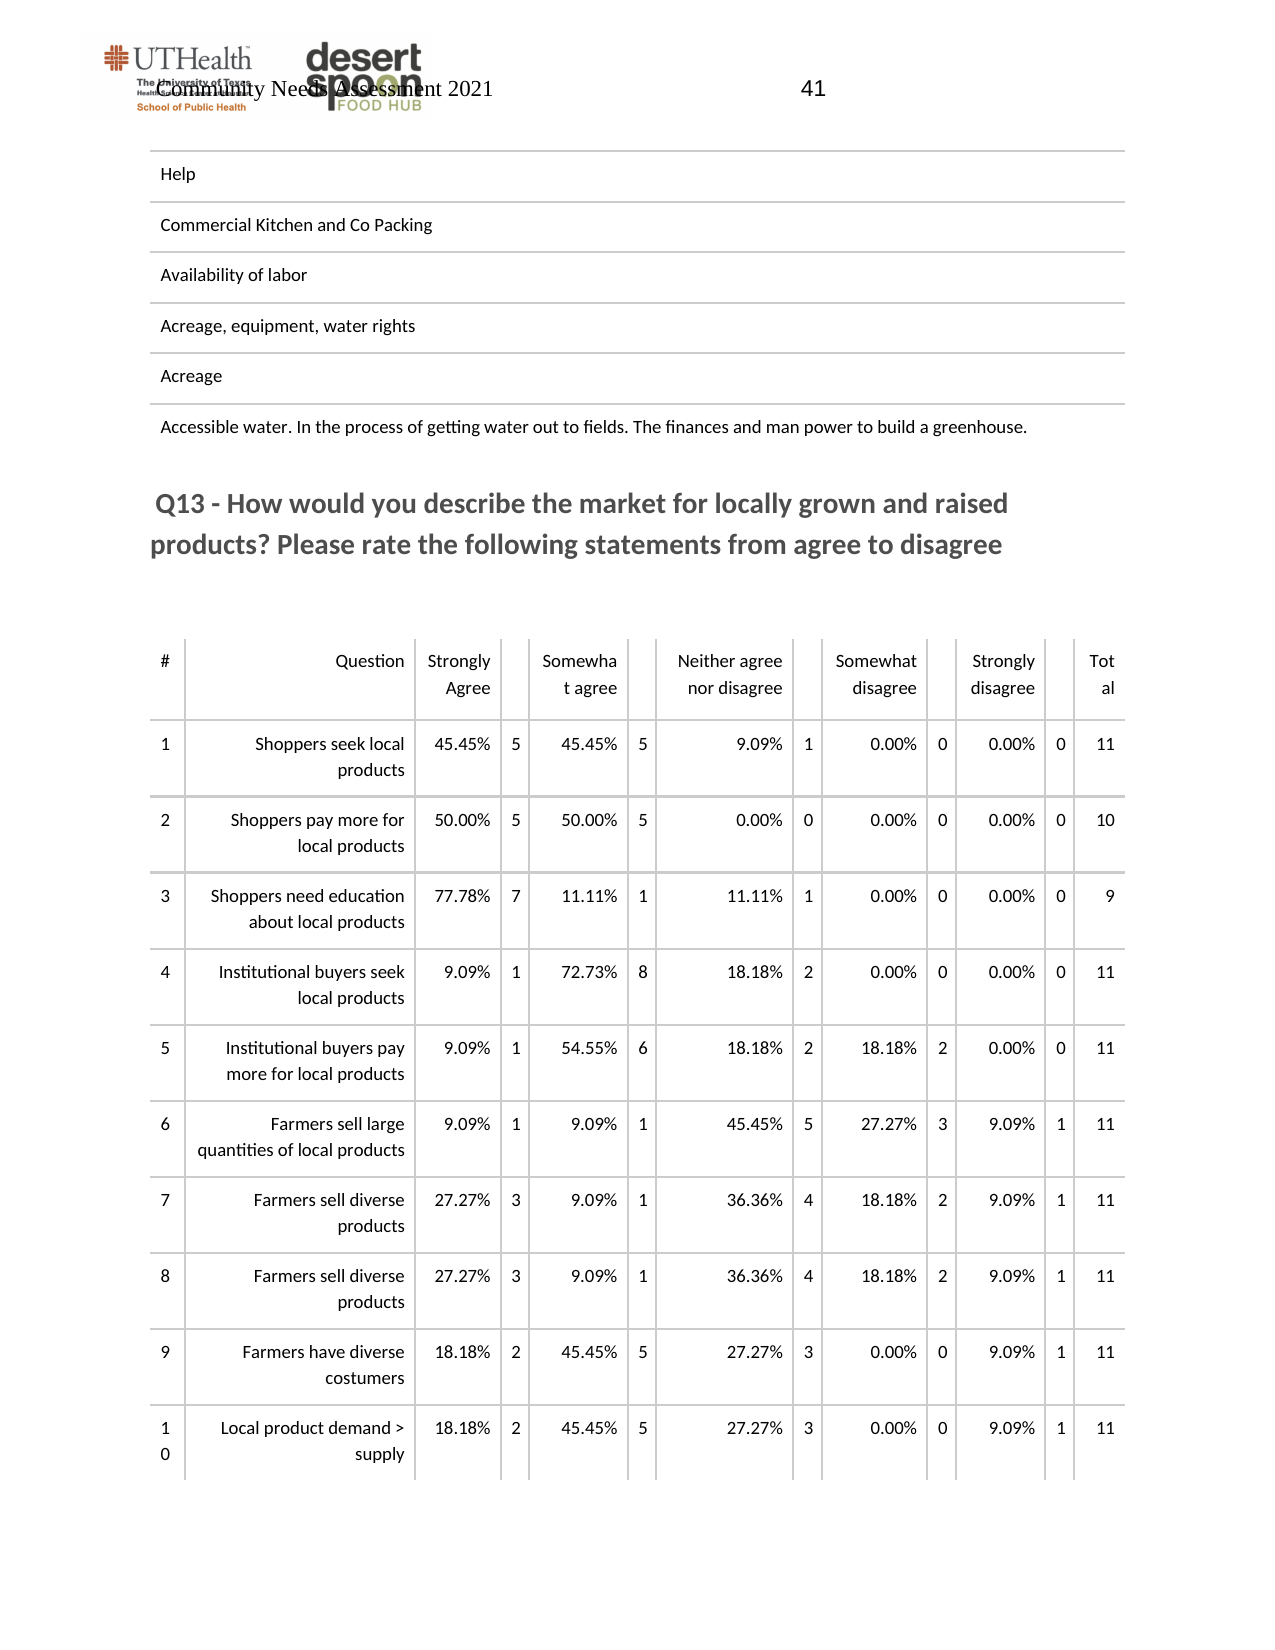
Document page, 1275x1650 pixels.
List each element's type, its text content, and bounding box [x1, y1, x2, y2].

table_cell 2 [928, 1254, 955, 1328]
table_cell 0 [928, 1330, 955, 1404]
table_cell 9.09% [957, 1178, 1044, 1252]
table_cell 18.18% [823, 1254, 926, 1328]
table_cell 11 [1075, 1178, 1125, 1252]
table_cell 50.00% [416, 798, 500, 871]
table_cell 6 [629, 1026, 655, 1099]
table_cell 11 [1075, 1254, 1125, 1328]
table_cell 11 [1075, 950, 1125, 1023]
picture [78, 29, 433, 125]
table_cell 27.27% [416, 1254, 500, 1328]
table_cell 1 [794, 721, 821, 795]
table_header Strongly disagree [957, 639, 1044, 719]
table_cell 2 [502, 1406, 528, 1480]
table_cell 0 [1046, 1026, 1073, 1099]
table_cell 1 [629, 874, 655, 947]
table_cell 72.73% [530, 950, 627, 1023]
table_cell 3 [502, 1254, 528, 1328]
table_cell Help [150, 152, 1125, 201]
table_cell 1 [1046, 1406, 1073, 1480]
table_cell 6 [150, 1102, 184, 1176]
table_cell 5 [502, 721, 528, 795]
table_cell 0.00% [823, 1406, 926, 1480]
table_cell 9.09% [416, 1026, 500, 1099]
table_cell 45.45% [657, 1102, 792, 1176]
table_cell 0 [1046, 950, 1073, 1023]
table_cell 10 [1075, 798, 1125, 871]
table_cell 0 [928, 721, 955, 795]
table_cell Commercial Kitchen and Co Packing [150, 203, 1125, 251]
table_cell Acreage [150, 354, 1125, 403]
table_cell 11 [1075, 721, 1125, 795]
table_cell 0.00% [823, 874, 926, 947]
table_cell 3 [928, 1102, 955, 1176]
table_cell Institutional buyers seek local products [186, 950, 414, 1023]
table_cell 3 [794, 1330, 821, 1404]
table_header Total [1075, 639, 1125, 719]
table_cell 18.18% [657, 950, 792, 1023]
table_cell 4 [150, 950, 184, 1023]
table_cell 11.11% [657, 874, 792, 947]
table_cell 2 [502, 1330, 528, 1404]
table_cell 1 [1046, 1178, 1073, 1252]
table_cell 0.00% [823, 950, 926, 1023]
table_cell 0 [1046, 798, 1073, 871]
table_cell 27.27% [823, 1102, 926, 1176]
table_cell 18.18% [416, 1330, 500, 1404]
table_cell 0 [928, 874, 955, 947]
table_cell 18.18% [657, 1026, 792, 1099]
table_cell 0 [1046, 874, 1073, 947]
table_cell 27.27% [657, 1406, 792, 1480]
table_cell 9.09% [416, 950, 500, 1023]
table_cell 36.36% [657, 1178, 792, 1252]
table_cell 50.00% [530, 798, 627, 871]
table_cell 45.45% [416, 721, 500, 795]
table_cell 9.09% [957, 1406, 1044, 1480]
table_cell 9.09% [530, 1102, 627, 1176]
table_cell 9.09% [530, 1178, 627, 1252]
table_cell 0.00% [657, 798, 792, 871]
table_cell 0.00% [823, 798, 926, 871]
table_cell 18.18% [823, 1178, 926, 1252]
table_cell 0 [928, 798, 955, 871]
table_cell 1 [1046, 1254, 1073, 1328]
table_cell Accessible water. In the process of getting water out to fields. The finances and man power to build a greenhouse. [150, 405, 1125, 453]
table_cell 0.00% [957, 1026, 1044, 1099]
table_cell 1 [502, 1026, 528, 1099]
table_cell 5 [629, 1406, 655, 1480]
table_cell 9 [1075, 874, 1125, 947]
table_cell Shoppers need education about local products [186, 874, 414, 947]
table_cell 11 [1075, 1102, 1125, 1176]
table_cell 10 [150, 1406, 184, 1480]
table_cell 0 [928, 1406, 955, 1480]
table_cell 27.27% [657, 1330, 792, 1404]
table_cell 2 [928, 1026, 955, 1099]
table_cell 9.09% [957, 1102, 1044, 1176]
table_cell 1 [1046, 1330, 1073, 1404]
table_cell 8 [150, 1254, 184, 1328]
table_cell 18.18% [416, 1406, 500, 1480]
table_cell 9 [150, 1330, 184, 1404]
table_cell 0.00% [823, 1330, 926, 1404]
table_cell Farmers sell large quantities of local products [186, 1102, 414, 1176]
table_cell 7 [150, 1178, 184, 1252]
table_cell 11.11% [530, 874, 627, 947]
table_cell 9.09% [657, 721, 792, 795]
table_cell 54.55% [530, 1026, 627, 1099]
table_cell Shoppers pay more for local products [186, 798, 414, 871]
table_cell 1 [502, 1102, 528, 1176]
table_cell 9.09% [530, 1254, 627, 1328]
table_cell 3 [150, 874, 184, 947]
table_header [502, 639, 528, 719]
table_cell 1 [502, 950, 528, 1023]
table_cell Availability of labor [150, 253, 1125, 302]
table_cell 2 [794, 950, 821, 1023]
table_cell 5 [629, 798, 655, 871]
table_header Neither agree nor disagree [657, 639, 792, 719]
table_cell 11 [1075, 1330, 1125, 1404]
table_cell 3 [794, 1406, 821, 1480]
table_cell 36.36% [657, 1254, 792, 1328]
table_cell 3 [502, 1178, 528, 1252]
table_cell Farmers have diverse costumers [186, 1330, 414, 1404]
table_header [1046, 639, 1073, 719]
table_cell 1 [629, 1254, 655, 1328]
table_header [794, 639, 821, 719]
table_cell 11 [1075, 1406, 1125, 1480]
table_cell 8 [629, 950, 655, 1023]
table_header Somewhat agree [530, 639, 627, 719]
table_cell 0 [928, 950, 955, 1023]
table_cell 0.00% [823, 721, 926, 795]
table_cell 1 [629, 1178, 655, 1252]
table_cell 11 [1075, 1026, 1125, 1099]
table_cell 0.00% [957, 721, 1044, 795]
table_cell Farmers sell diverse products [186, 1254, 414, 1328]
table_header [629, 639, 655, 719]
table_cell Acreage, equipment, water rights [150, 304, 1125, 352]
table_cell 5 [502, 798, 528, 871]
table_cell 27.27% [416, 1178, 500, 1252]
table_cell 4 [794, 1178, 821, 1252]
table_header # [150, 639, 184, 719]
table_cell 1 [1046, 1102, 1073, 1176]
table_cell 0.00% [957, 950, 1044, 1023]
table_cell Shoppers seek local products [186, 721, 414, 795]
table_cell 7 [502, 874, 528, 947]
table_cell 2 [794, 1026, 821, 1099]
table_cell Institutional buyers pay more for local products [186, 1026, 414, 1099]
table_cell 9.09% [957, 1254, 1044, 1328]
table_cell 2 [928, 1178, 955, 1252]
text Q13 - How would you describe the market for locally grown and raised products? Please rate the following statements from agree to disagree [150, 485, 1125, 562]
table_cell 1 [794, 874, 821, 947]
table_cell 2 [150, 798, 184, 871]
table_cell 1 [629, 1102, 655, 1176]
table_cell 45.45% [530, 1406, 627, 1480]
table_cell 4 [794, 1254, 821, 1328]
table_cell 0 [1046, 721, 1073, 795]
table_cell 45.45% [530, 721, 627, 795]
table_cell 0.00% [957, 798, 1044, 871]
table_cell 9.09% [957, 1330, 1044, 1404]
table_cell 5 [629, 721, 655, 795]
table_cell Farmers sell diverse products [186, 1178, 414, 1252]
table_cell 45.45% [530, 1330, 627, 1404]
table_cell 18.18% [823, 1026, 926, 1099]
table_cell 77.78% [416, 874, 500, 947]
table_header Strongly Agree [416, 639, 500, 719]
table_cell 5 [150, 1026, 184, 1099]
table_cell 5 [794, 1102, 821, 1176]
table_header Somewhat disagree [823, 639, 926, 719]
table_cell 9.09% [416, 1102, 500, 1176]
table_cell 1 [150, 721, 184, 795]
table_cell Local product demand > supply [186, 1406, 414, 1480]
table_header [928, 639, 955, 719]
table_cell 0.00% [957, 874, 1044, 947]
table_cell 5 [629, 1330, 655, 1404]
table_cell 0 [794, 798, 821, 871]
table_header Question [186, 639, 414, 719]
